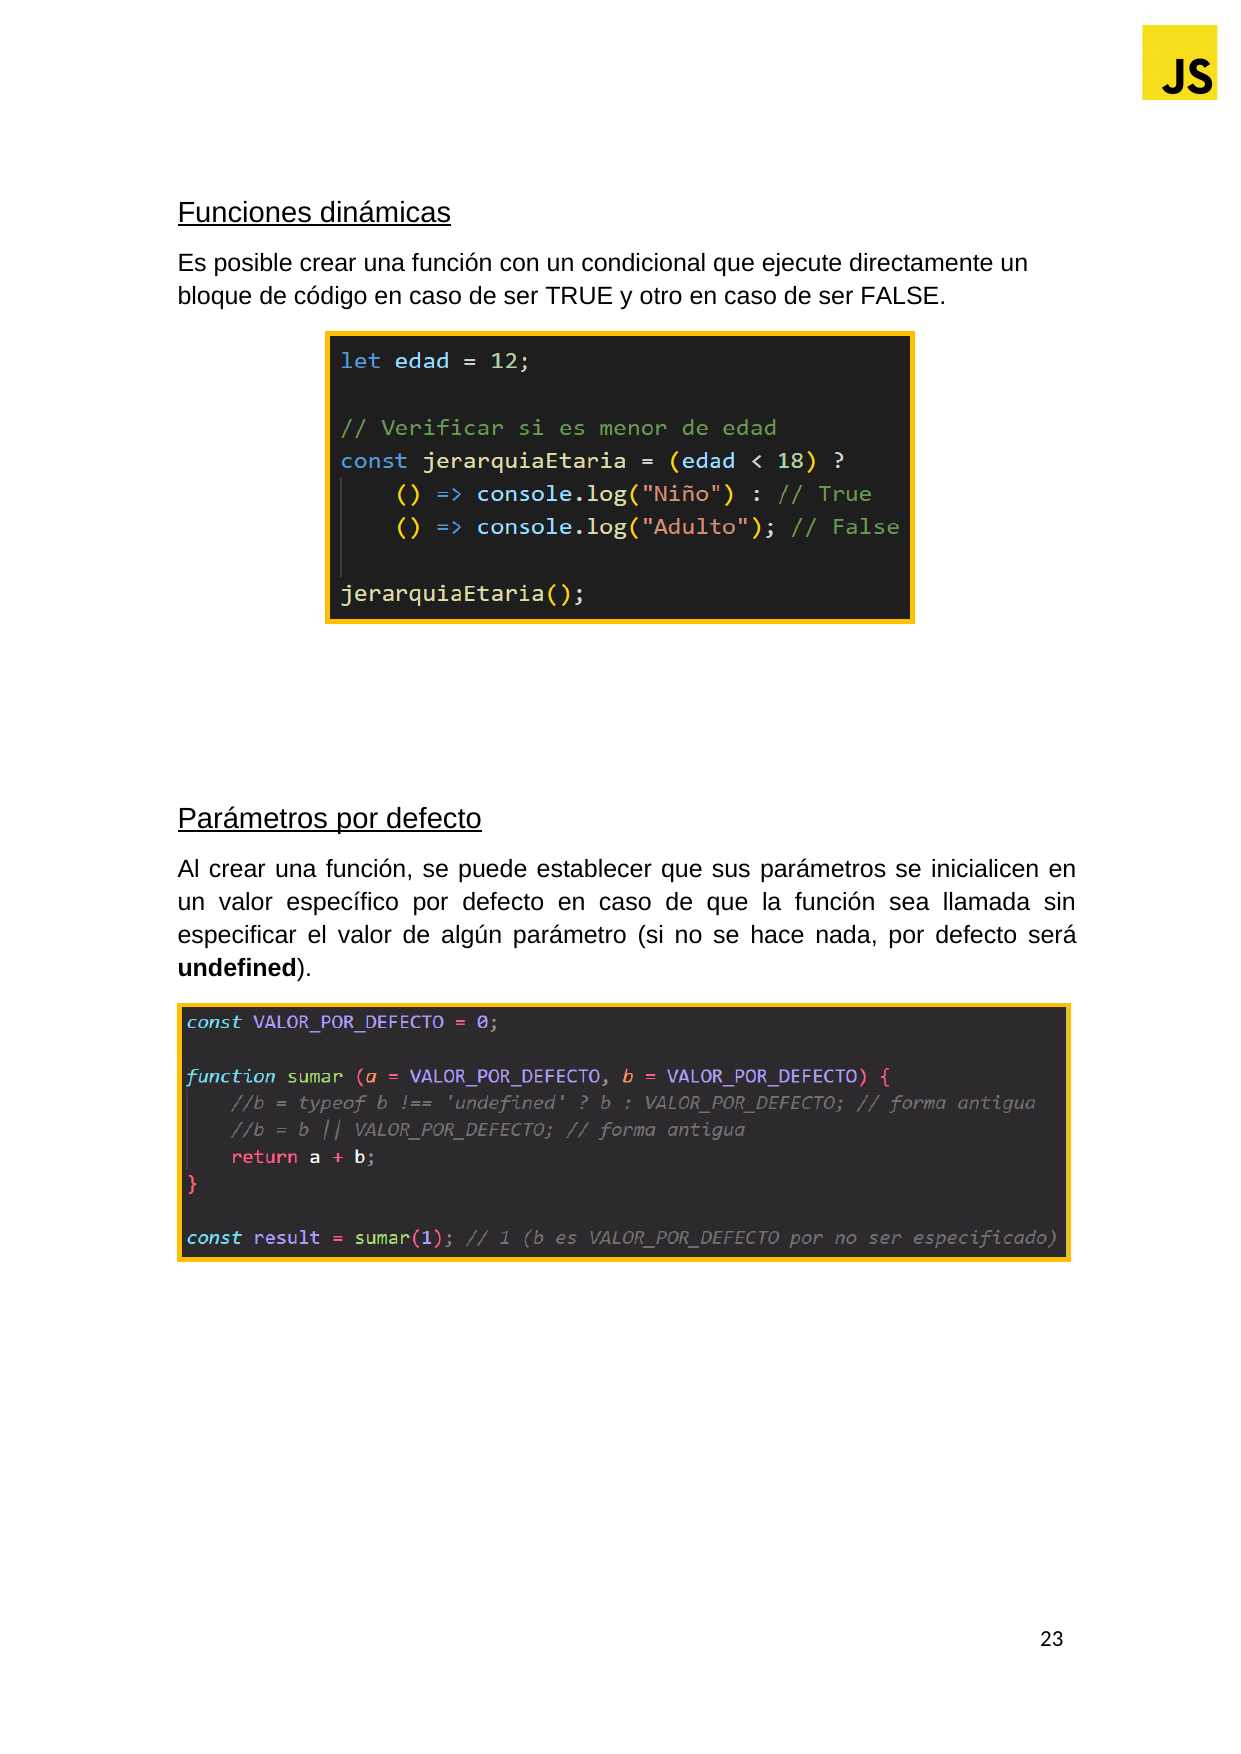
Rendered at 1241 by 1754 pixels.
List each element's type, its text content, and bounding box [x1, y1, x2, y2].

text Funciones dinámicas [177, 195, 1063, 229]
picture [1142, 25, 1218, 100]
picture [182, 1007, 1067, 1257]
picture [330, 336, 910, 619]
text Es posible crear una función con un condicional que ejecute directamente un bloque de código en caso de ser TRUE y otro en caso de ser FALSE. [177, 248, 1063, 310]
text Parámetros por defecto [177, 801, 1063, 834]
text Al crear una función, se puede establecer que sus parámetros se inicialicen en un valor específico por defecto en caso de que la función sea llamada sin especificar el valor de algún parámetro (si no se hace nada, por defecto será undefined). [177, 854, 1078, 982]
